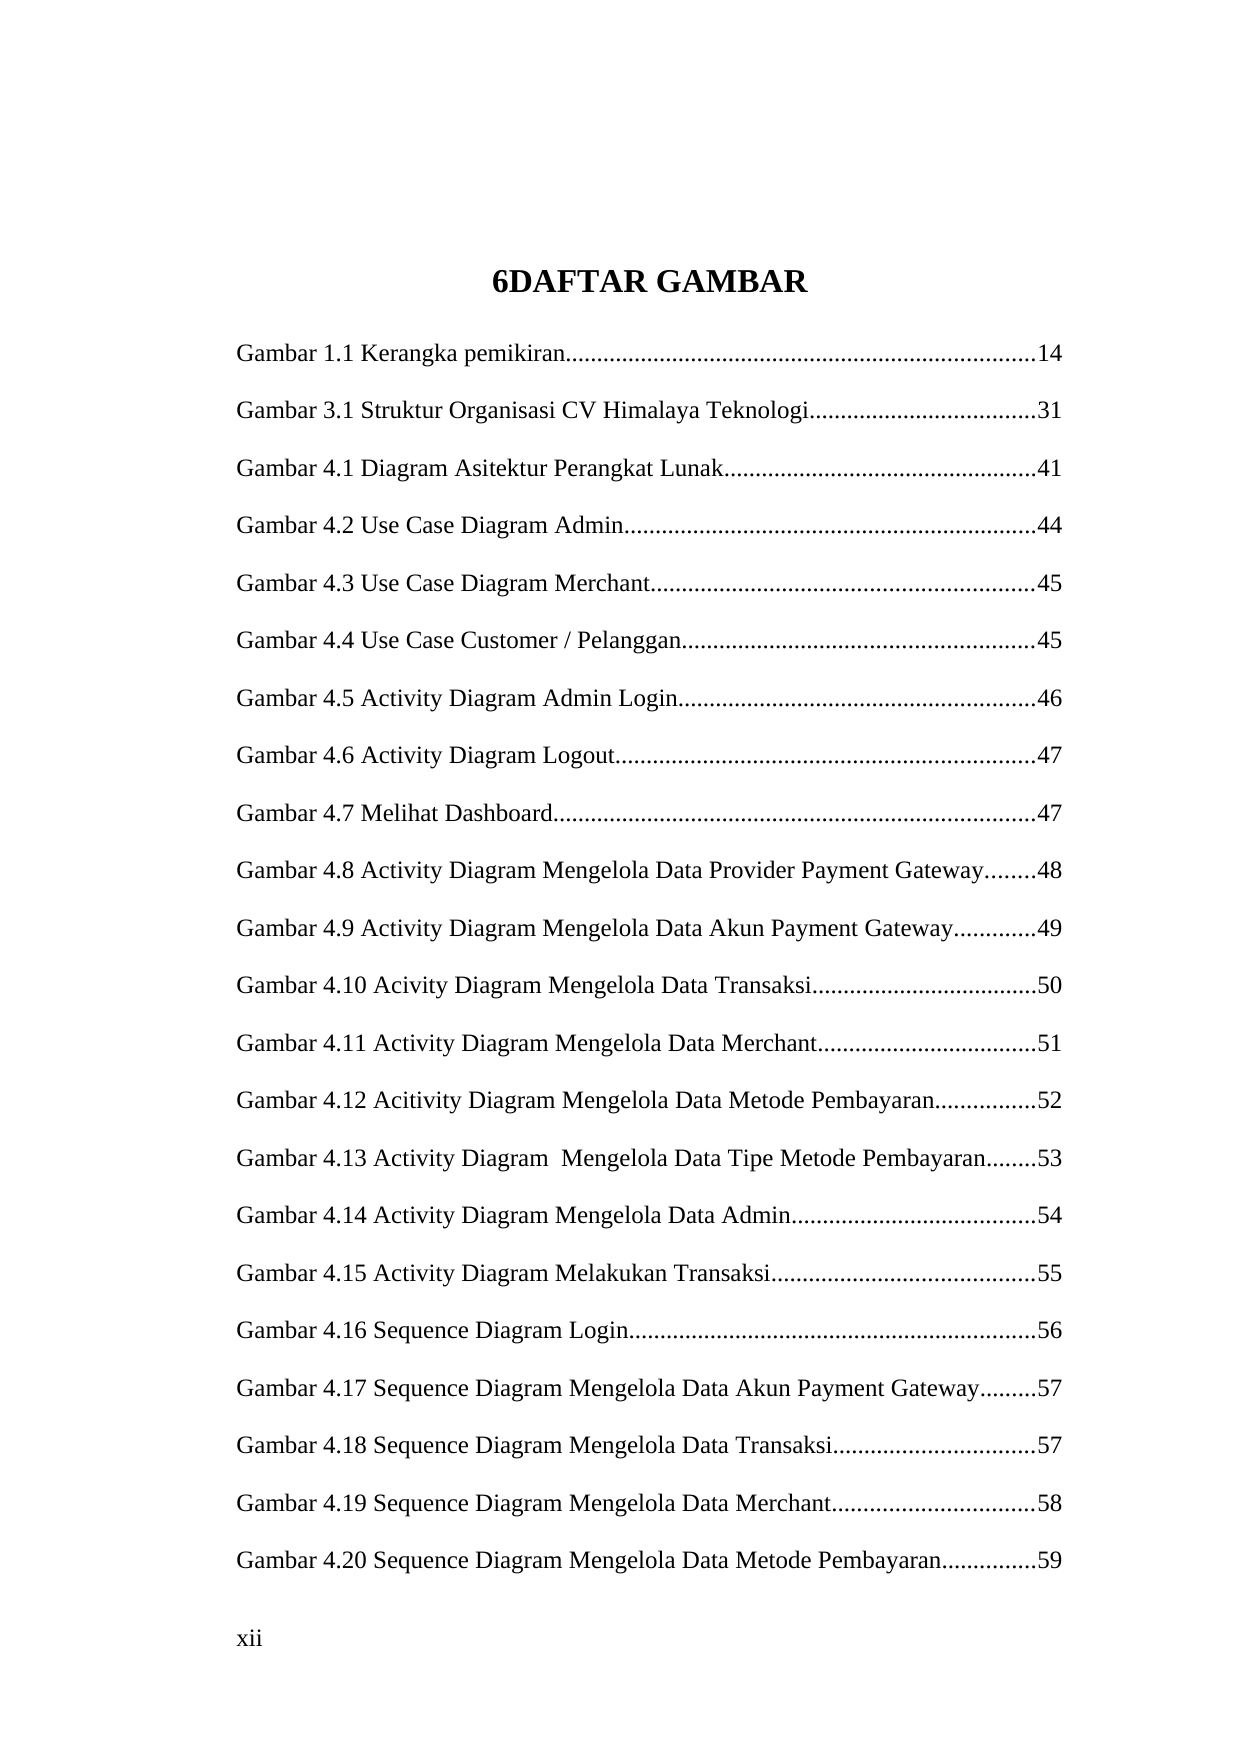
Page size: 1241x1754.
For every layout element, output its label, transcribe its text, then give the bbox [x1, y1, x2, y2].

text Gambar 4.12 Acitivity Diagram Mengelola Data Metode Pembayaran 52 [236, 1085, 1063, 1114]
text Gambar 4.20 Sequence Diagram Mengelola Data Metode Pembayaran 59 [236, 1545, 1063, 1574]
text Gambar 4.14 Activity Diagram Mengelola Data Admin 54 [236, 1200, 1063, 1229]
text Gambar 4.9 Activity Diagram Mengelola Data Akun Payment Gateway 49 [236, 913, 1063, 942]
text Gambar 4.17 Sequence Diagram Mengelola Data Akun Payment Gateway 57 [236, 1373, 1063, 1402]
text Gambar 3.1 Struktur Organisasi CV Himalaya Teknologi 31 [236, 395, 1063, 424]
text Gambar 4.13 Activity Diagram Mengelola Data Tipe Metode Pembayaran 53 [236, 1143, 1063, 1172]
text Gambar 4.11 Activity Diagram Mengelola Data Merchant 51 [236, 1028, 1063, 1057]
text Gambar 1.1 Kerangka pemikiran 14 [236, 338, 1063, 367]
text Gambar 4.19 Sequence Diagram Mengelola Data Merchant 58 [236, 1488, 1063, 1517]
text Gambar 4.5 Activity Diagram Admin Login 46 [236, 683, 1063, 712]
text Gambar 4.18 Sequence Diagram Mengelola Data Transaksi 57 [236, 1430, 1063, 1459]
text Gambar 4.4 Use Case Customer / Pelanggan 45 [236, 625, 1063, 654]
text Gambar 4.15 Activity Diagram Melakukan Transaksi 55 [236, 1258, 1063, 1287]
text Gambar 4.1 Diagram Asitektur Perangkat Lunak 41 [236, 453, 1063, 482]
text Gambar 4.16 Sequence Diagram Login 56 [236, 1315, 1063, 1344]
text Gambar 4.2 Use Case Diagram Admin 44 [236, 510, 1063, 539]
text Gambar 4.3 Use Case Diagram Merchant 45 [236, 568, 1063, 597]
text Gambar 4.10 Acivity Diagram Mengelola Data Transaksi 50 [236, 970, 1063, 999]
text Gambar 4.8 Activity Diagram Mengelola Data Provider Payment Gateway 48 [236, 855, 1063, 884]
subtitle DAFTAR GAMBAR [236, 261, 1063, 299]
text Gambar 4.6 Activity Diagram Logout 47 [236, 740, 1063, 769]
text Gambar 4.7 Melihat Dashboard 47 [236, 798, 1063, 827]
